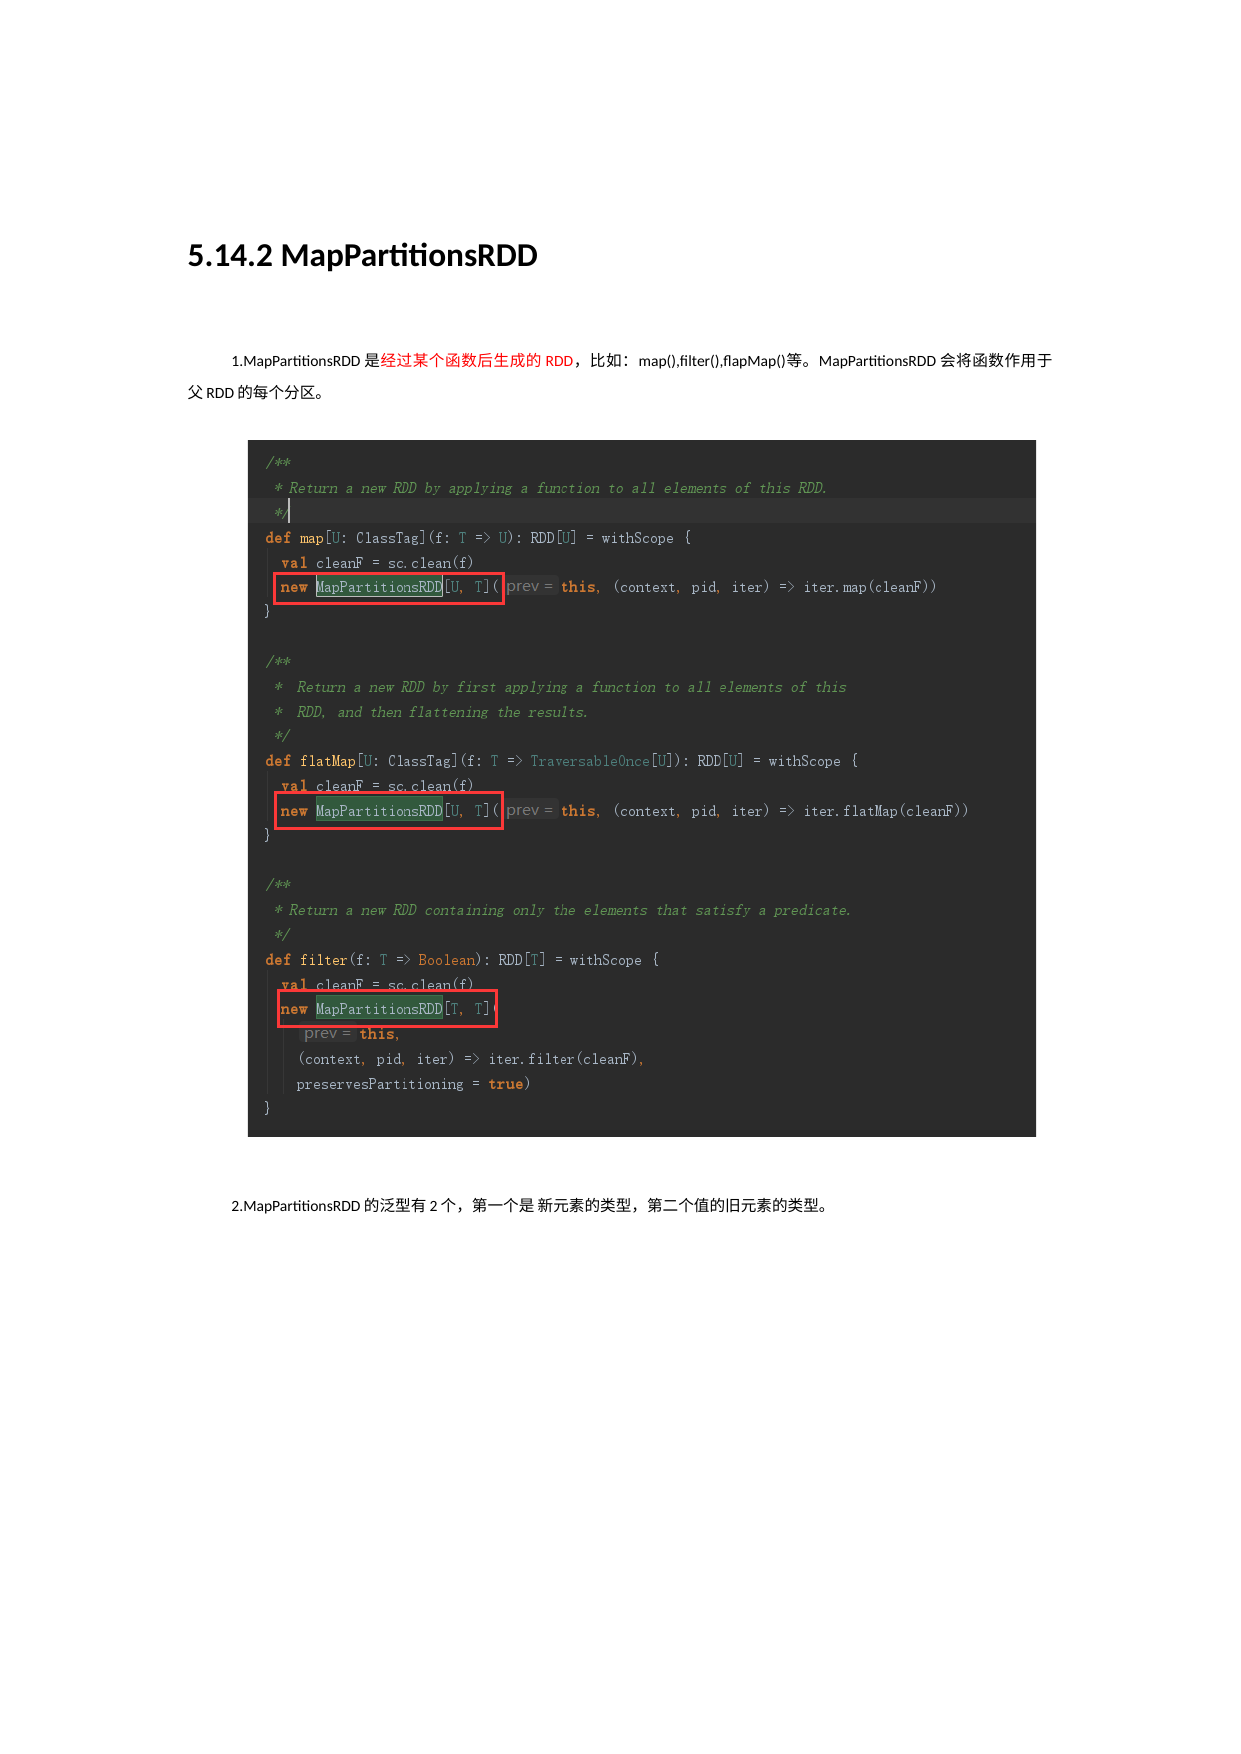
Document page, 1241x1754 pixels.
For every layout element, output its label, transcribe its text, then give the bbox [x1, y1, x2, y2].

text 2.MapPartitionsRDD的泛型有2个，第一个是 新元素的类型，第二个值的旧元素的类型。 [187, 1188, 1053, 1220]
text 1.MapPartitionsRDD是经过某个函数后生成的RDD，比如：map(),filter(),flapMap()等。MapPartitionsRDD会将函数作用于父RDD的每个分区。 [187, 343, 1053, 408]
subtitle 5.14.2 MapPartitionsRDD [187, 222, 1053, 287]
picture [247, 440, 1037, 1137]
